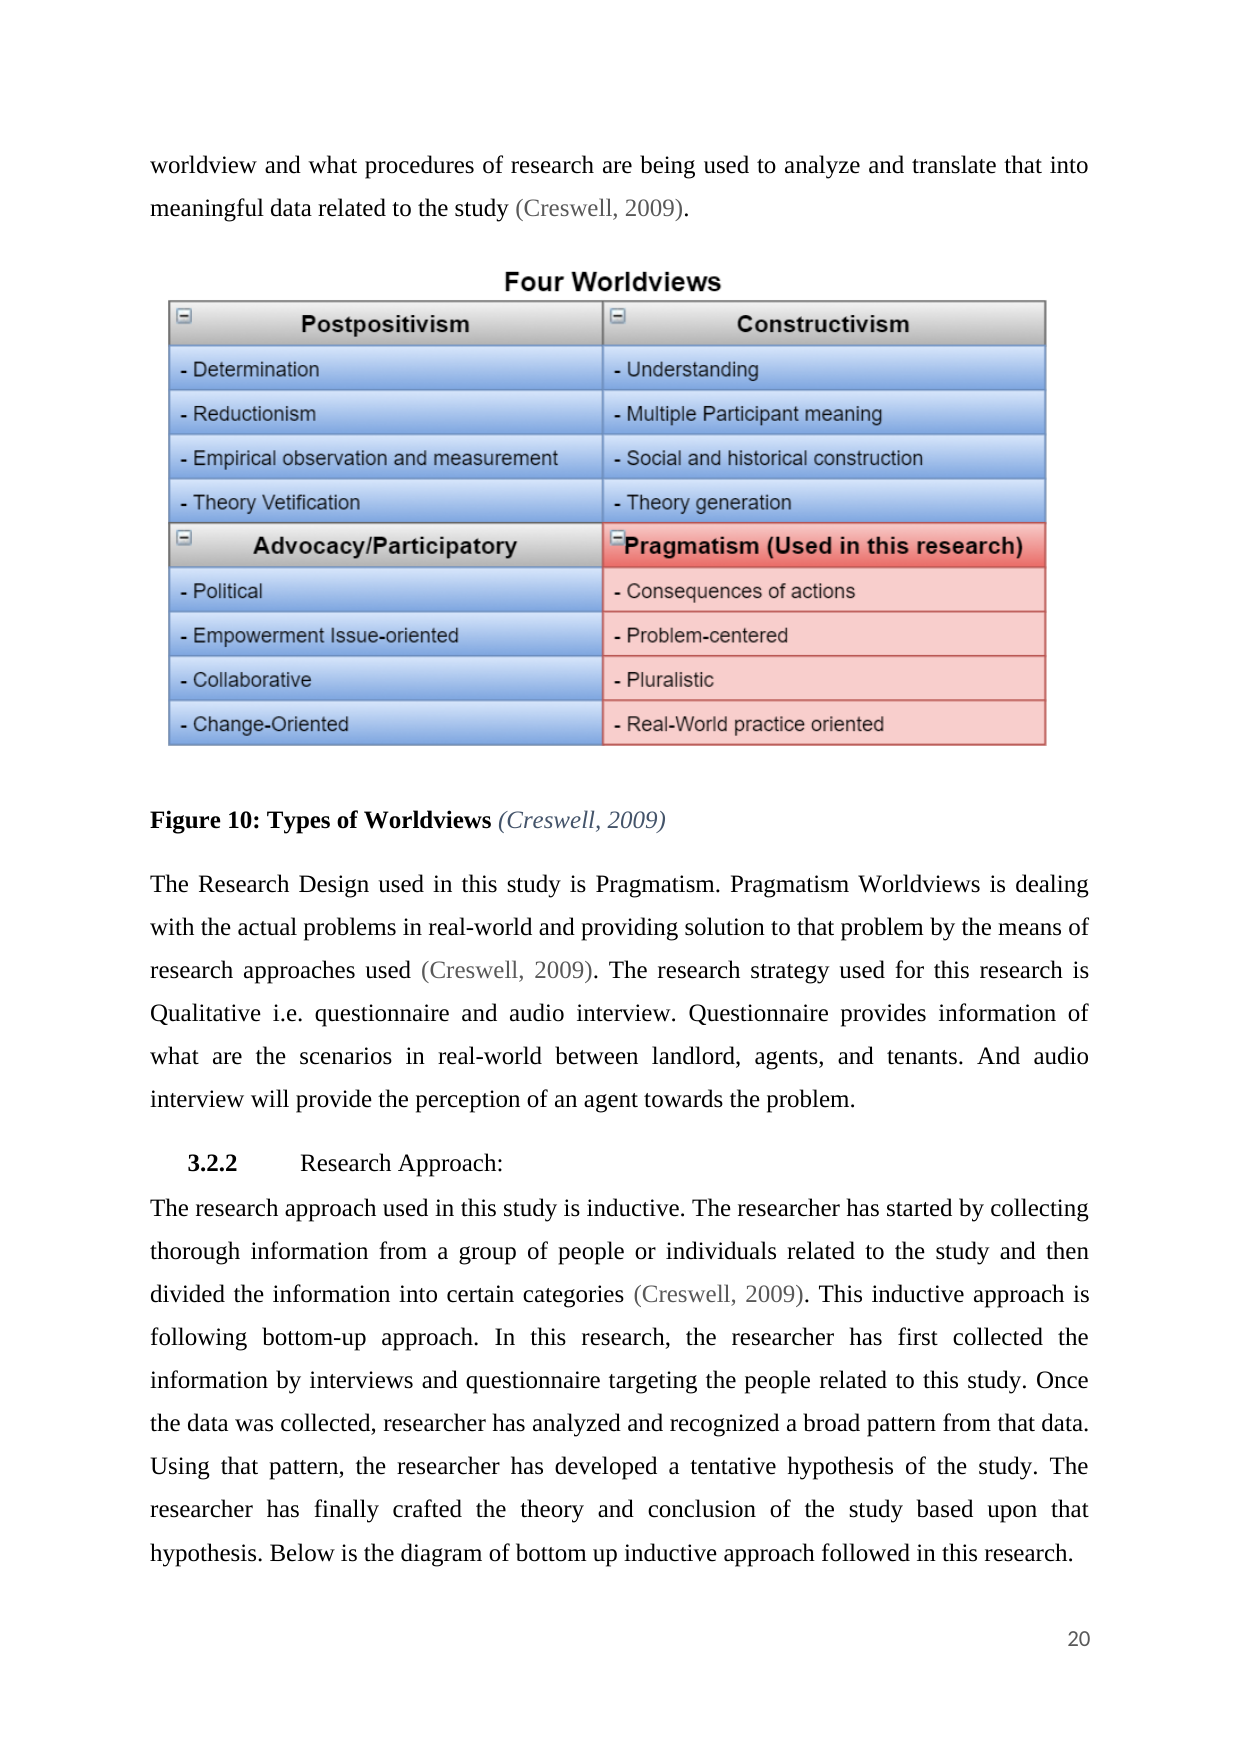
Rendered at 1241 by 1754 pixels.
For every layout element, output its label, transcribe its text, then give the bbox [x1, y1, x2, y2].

picture [150, 257, 1091, 771]
subtitle Research Approach: [187, 1148, 1090, 1177]
text The Research Design used in this study is Pragmatism. Pragmatism Worldviews is dealing with the actual problems in real-world and providing solution to that problem by the means of research approaches used. The research strategy used for this research is Qualitative i.e. questionnaire and audio interview. Questionnaire provides information of what are the scenarios in real-world between landlord, agents, and tenants. And audio interview will provide the perception of an agent towards the problem. [150, 869, 1090, 1113]
text Figure 10: Types of Worldviews [150, 805, 1090, 834]
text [150, 150, 1090, 222]
text The research approach used in this study is inductive. The researcher has started by collecting thorough information from a group of people or individuals related to the study and then divided the information into certain categories. This inductive approach is following bottom-up approach. In this research, the researcher has first collected the information by interviews and questionnaire targeting the people related to this study. Once the data was collected, researcher has analyzed and recognized a broad pattern from that data. Using that pattern, the researcher has developed a tentative hypothesis of the study. The researcher has finally crafted the theory and conclusion of the study based upon that hypothesis. Below is the diagram of bottom up inductive approach followed in this research. [150, 1193, 1090, 1566]
